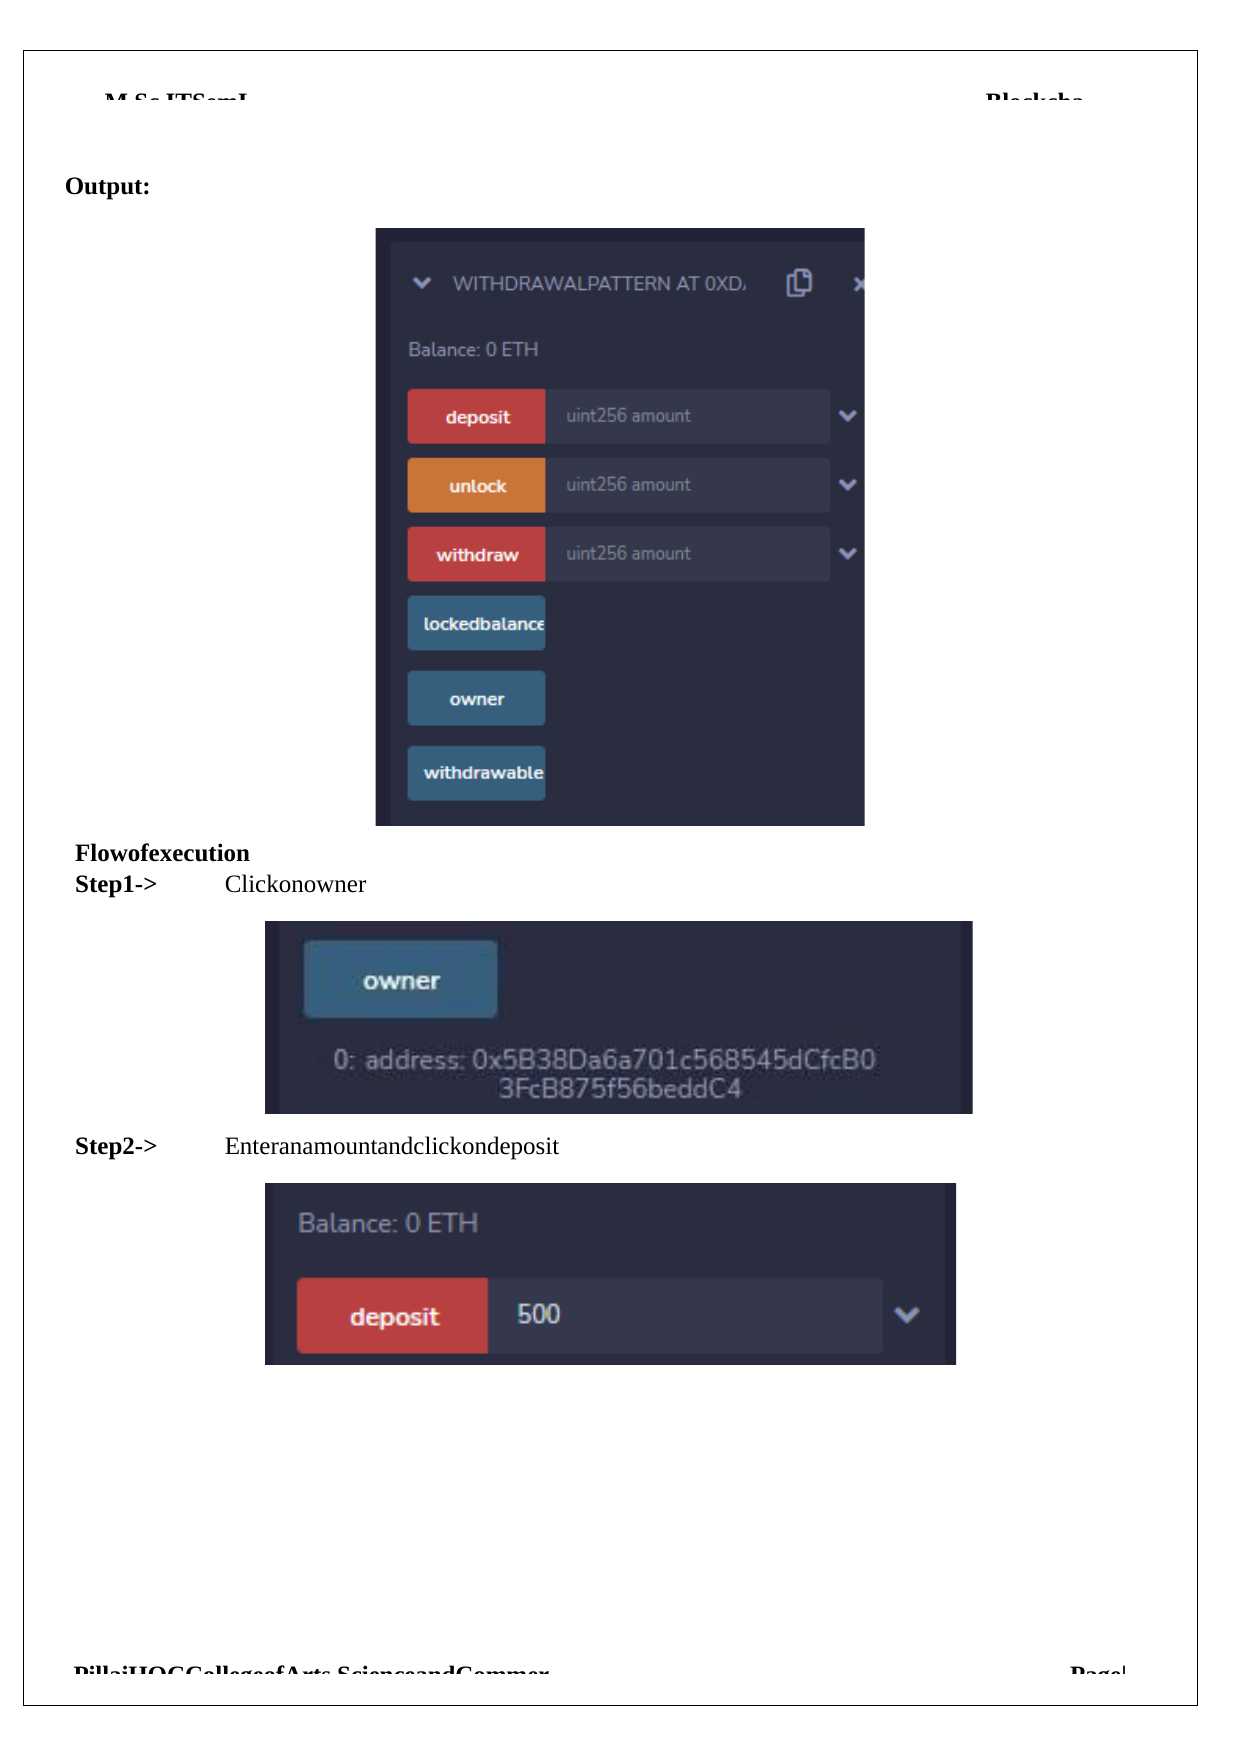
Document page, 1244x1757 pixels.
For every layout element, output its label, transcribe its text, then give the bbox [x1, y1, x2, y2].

text Step1-> Clickonowner [75, 869, 1197, 898]
picture [265, 1183, 957, 1365]
picture [375, 228, 865, 826]
subtitle Output: [64, 171, 1197, 200]
picture [265, 921, 973, 1114]
